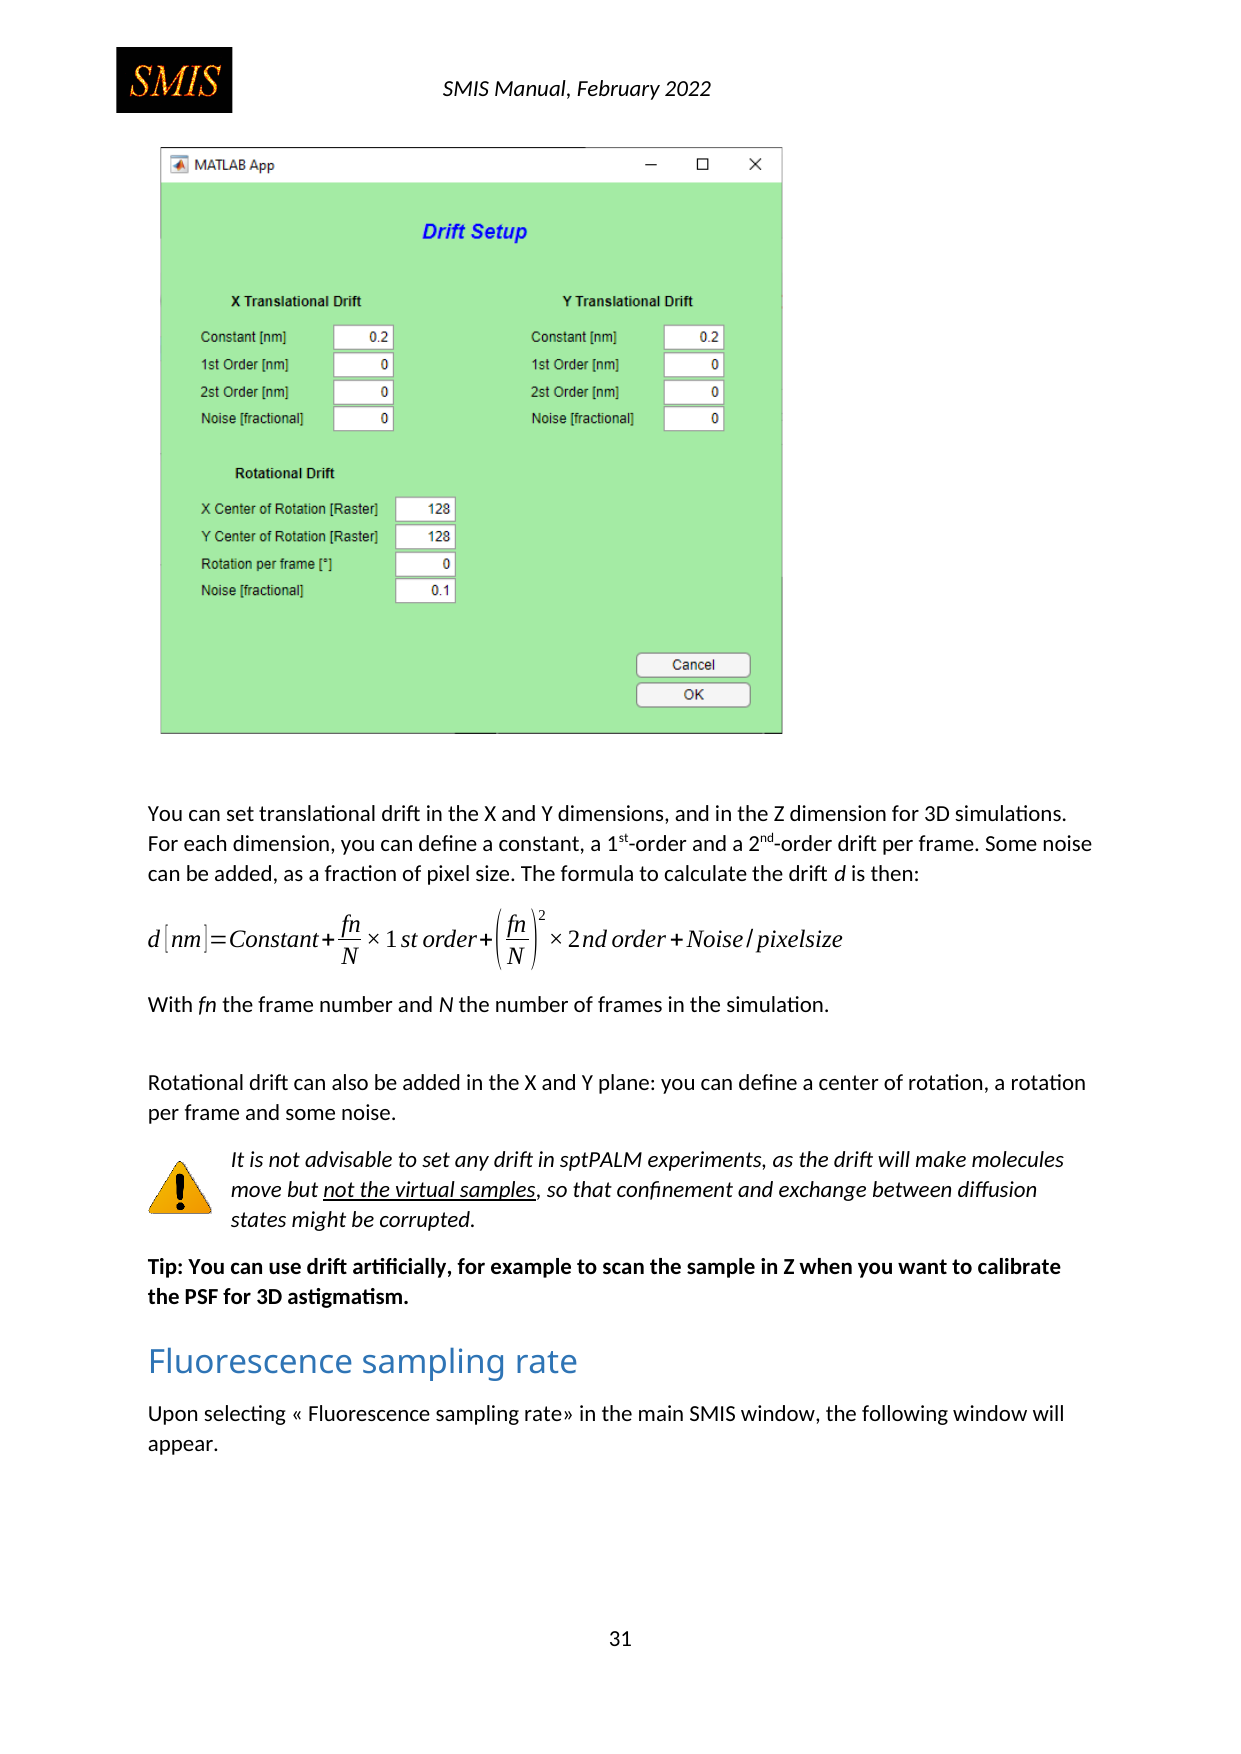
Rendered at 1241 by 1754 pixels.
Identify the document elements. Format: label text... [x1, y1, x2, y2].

text Rotational drift can also be added in the X and Y plane: you can define a center of rotation, a rotation per frame and some noise. [148, 1068, 1093, 1126]
text Upon selecting « Fluorescence sampling rate» in the main SMIS window, the following window will appear. [148, 1399, 1093, 1457]
picture [160, 147, 783, 734]
text With fn the frame number and N the number of frames in the simulation. [148, 991, 1093, 1049]
text It is not advisable to set any drift in sptPALM experiments, as the drift will make molecules move but not the virtual samples, so that confinement and exchange between diffusion states might be corrupted. [148, 1145, 1093, 1233]
picture [116, 47, 233, 113]
picture [147, 1160, 212, 1214]
subtitle Fluorescence sampling rate [148, 1337, 1093, 1383]
text Tip: You can use drift artificially, for example to scan the sample in Z when you want to calibrate the PSF for 3D astigmatism. [148, 1252, 1093, 1310]
text You can set translational drift in the X and Y dimensions, and in the Z dimension for 3D simulations. For each dimension, you can define a constant, a 1st-order and a 2nd-order drift per frame. Some noise can be added, as a fraction of pixel size. The formula to calculate the drift d is then: [148, 799, 1093, 887]
